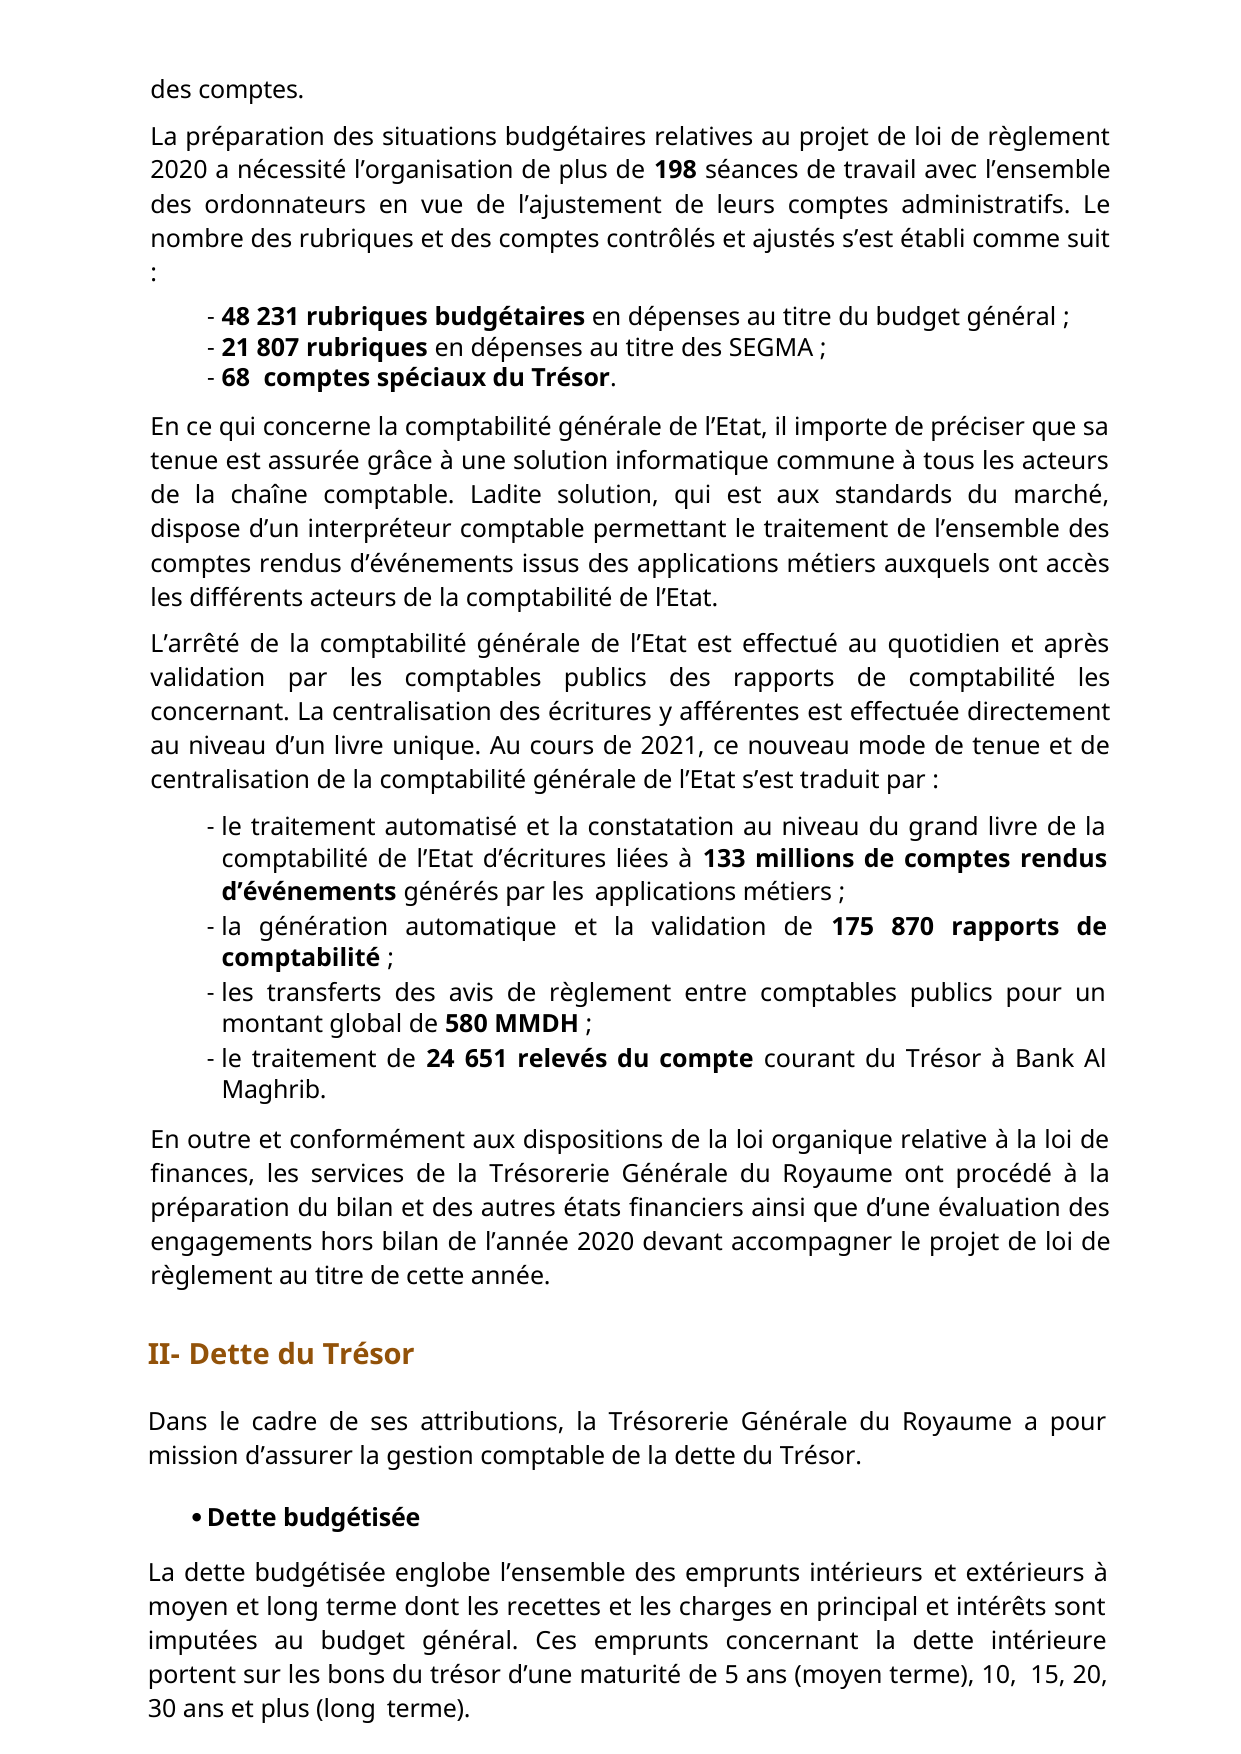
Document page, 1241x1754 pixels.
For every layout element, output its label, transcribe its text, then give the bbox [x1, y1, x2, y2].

text des comptes. [150, 72, 1211, 106]
text La préparation des situations budgétaires relatives au projet de loi de règlement 2020 a nécessité l’organisation de plus de 198 séances de travail avec l’ensemble des ordonnateurs en vue de l’ajustement de leurs comptes administratifs. Le nombre des rubriques et des comptes contrôlés et ajustés s’est établi comme suit : [150, 118, 1111, 288]
list 48 231 rubriques budgétaires en dépenses au titre du budget général ; [207, 301, 1211, 332]
list 21 807 rubriques en dépenses au titre des SEGMA ; [207, 332, 1211, 362]
text L’arrêté de la comptabilité générale de l’Etat est effectué au quotidien et après validation par les comptables publics des rapports de comptabilité les concernant. La centralisation des écritures y afférentes est effectuée directement au niveau d’un livre unique. Au cours de 2021, ce nouveau mode de tenue et de centralisation de la comptabilité générale de l’Etat s’est traduit par : [150, 626, 1112, 796]
text En outre et conformément aux dispositions de la loi organique relative à la loi de finances, les services de la Trésorerie Générale du Royaume ont procédé à la préparation du bilan et des autres états financiers ainsi que d’une évaluation des engagements hors bilan de l’année 2020 devant accompagner le projet de loi de règlement au titre de cette année. [150, 1121, 1112, 1292]
list la génération automatique et la validation de 175 870 rapports de comptabilité ; [207, 909, 1107, 974]
text En ce qui concerne la comptabilité générale de l’Etat, il importe de préciser que sa tenue est assurée grâce à une solution informatique commune à tous les acteurs de la chaîne comptable. Ladite solution, qui est aux standards du marché, dispose d’un interpréteur comptable permettant le traitement de l’ensemble des comptes rendus d’événements issus des applications métiers auxquels ont accès les différents acteurs de la comptabilité de l’Etat. [150, 409, 1111, 613]
list le traitement automatisé et la constatation au niveau du grand livre de la comptabilité de l’Etat d’écritures liées à 133 millions de comptes rendus d’événements générés par les applications métiers ; [207, 809, 1108, 907]
list le traitement de 24 651 relevés du compte courant du Trésor à Bank Al Maghrib. [207, 1042, 1107, 1106]
subtitle Dette budgétisée [192, 1500, 1211, 1534]
text La dette budgétisée englobe l’ensemble des emprunts intérieurs et extérieurs à moyen et long terme dont les recettes et les charges en principal et intérêts sont imputées au budget général. Ces emprunts concernant la dette intérieure portent sur les bons du trésor d’une maturité de 5 ans (moyen terme), 10, 15, 20, 30 ans et plus (long terme). [148, 1554, 1108, 1724]
text Dans le cadre de ses attributions, la Trésorerie Générale du Royaume a pour mission d’assurer la gestion comptable de la dette du Trésor. [148, 1403, 1108, 1472]
subtitle 68 comptes spéciaux du Trésor. [207, 362, 1211, 393]
subtitle Dette du Trésor [148, 1333, 1211, 1373]
list les transferts des avis de règlement entre comptables publics pour un montant global de 580 MMDH ; [207, 975, 1107, 1040]
